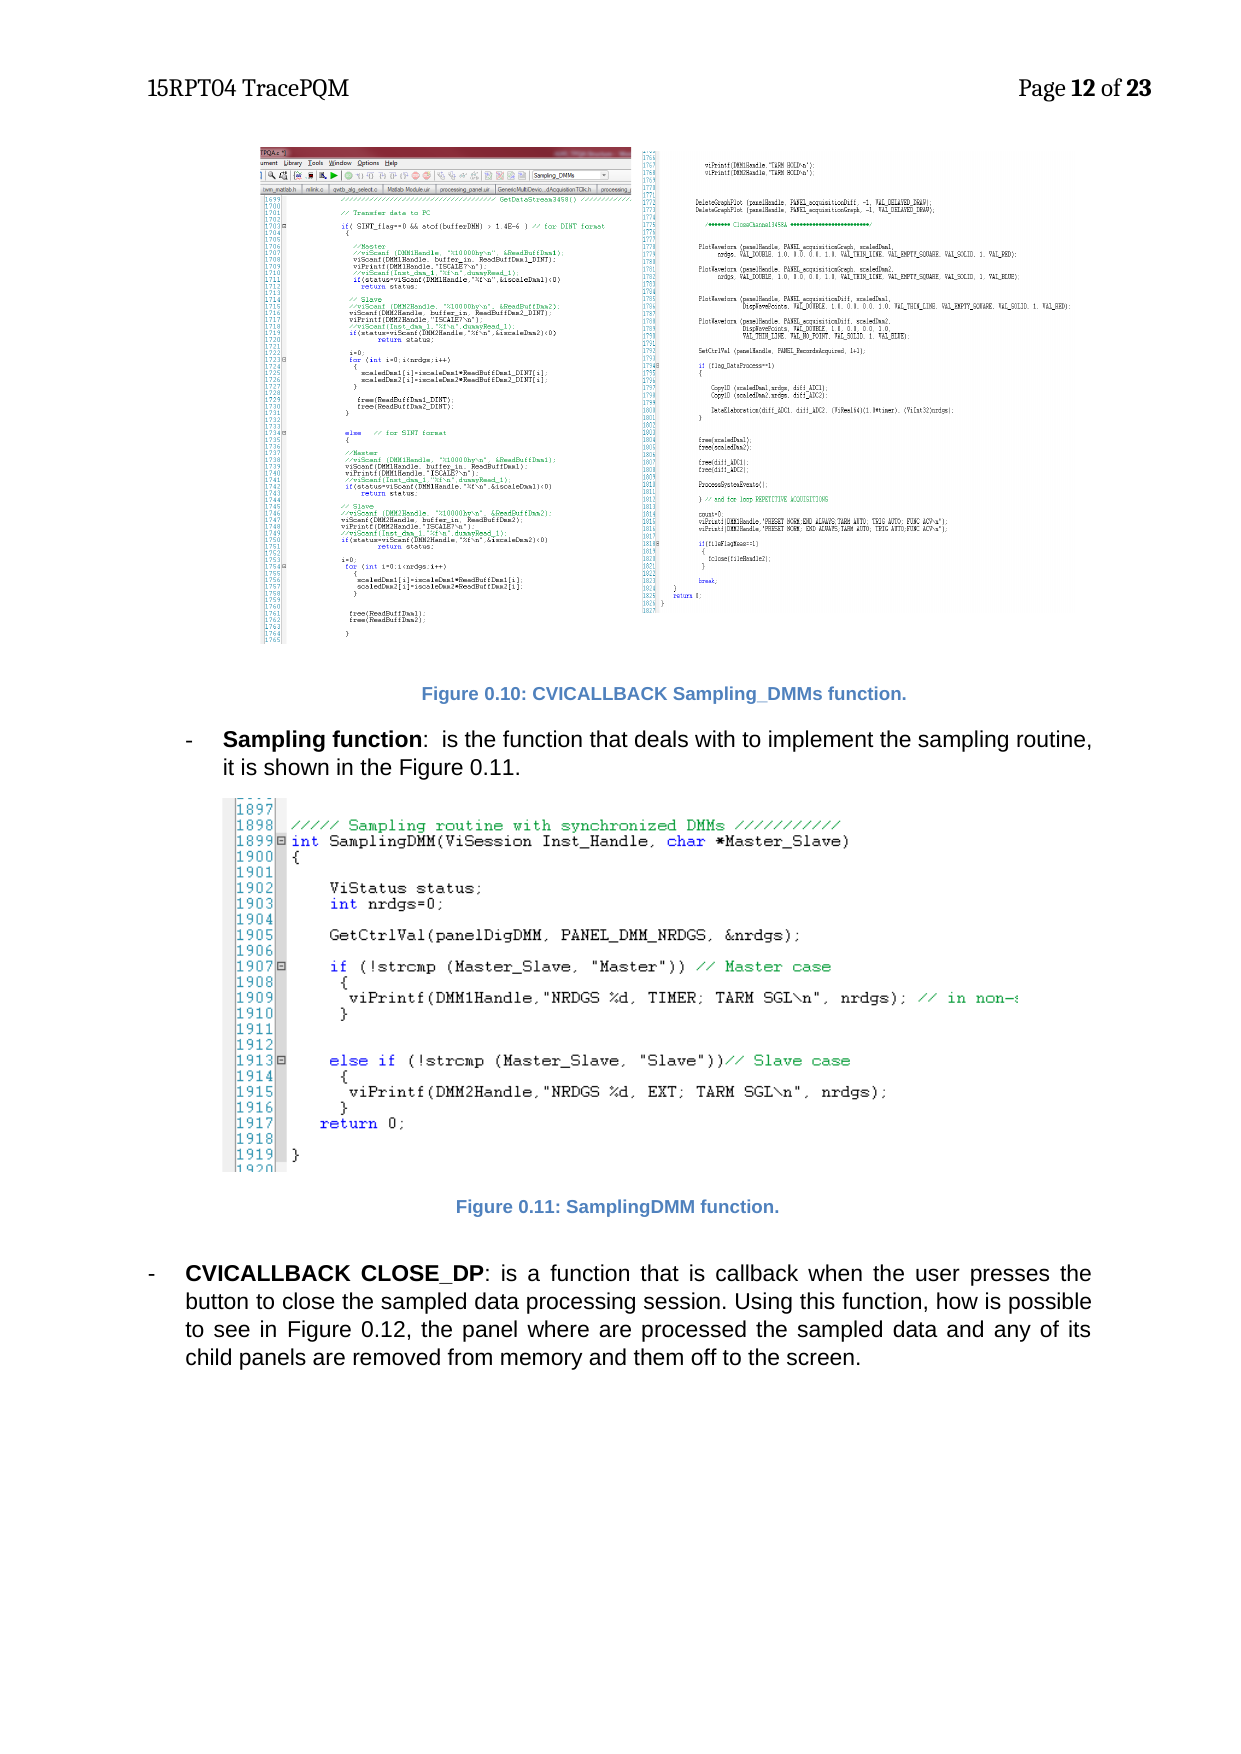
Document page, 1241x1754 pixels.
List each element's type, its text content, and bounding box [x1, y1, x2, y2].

text Figure 0.11: SamplingDMM function. [148, 1196, 1093, 1239]
list Sampling function: is the function that deals with to implement the sampling routine, it is shown in the Figure 0.11. [185, 726, 1093, 780]
list CVICALLBACK CLOSE_DP: is a function that is callback when the user presses the button to close the sampled data processing session. Using this function, how is possible to see in Figure 0.12, the panel where are processed the sampled data and any of its child panels are removed from memory and them off to the screen. [148, 1260, 1093, 1370]
table_cell [642, 148, 1126, 683]
text Figure 0.10: CVICALLBACK Sampling_DMMs function. [148, 683, 1093, 705]
table_cell [211, 148, 642, 683]
picture [642, 151, 1077, 613]
picture [260, 147, 632, 644]
picture [222, 798, 1018, 1172]
